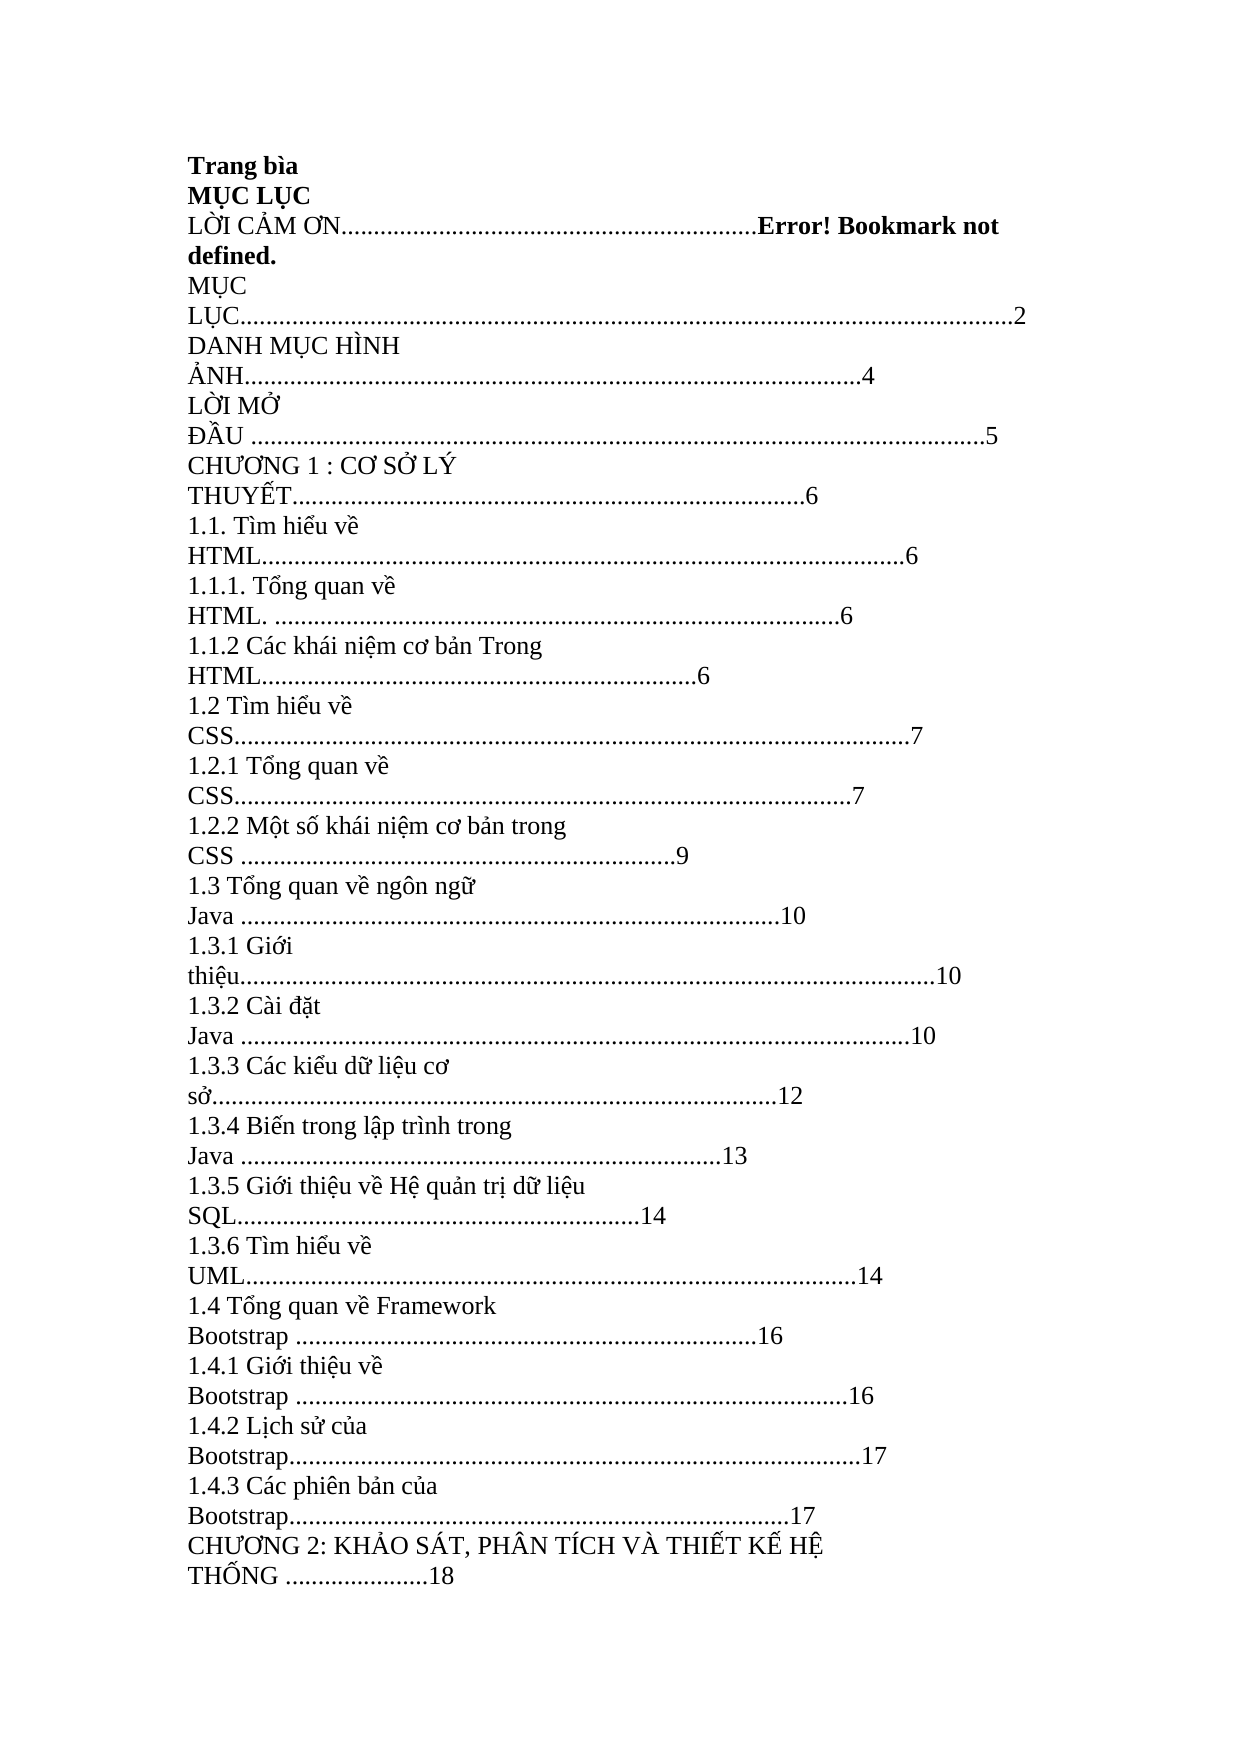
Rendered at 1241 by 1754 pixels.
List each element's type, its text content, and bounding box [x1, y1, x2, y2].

text 1.4 Tổng quan về Framework Bootstrap .......................................................................16 [187, 1290, 1053, 1350]
text 1.3.3 Các kiểu dữ liệu cơ sở.......................................................................................12 [187, 1050, 1053, 1110]
text 1.2 Tìm hiểu về CSS........................................................................................................7 [187, 690, 1053, 750]
text DANH MỤC HÌNH ẢNH...............................................................................................4 [187, 330, 1053, 390]
text CHƯƠNG 1 : CƠ SỞ LÝ THUYẾT...............................................................................6 [187, 450, 1053, 510]
text 1.2.2 Một số khái niệm cơ bản trong CSS ...................................................................9 [187, 810, 1053, 870]
text 1.4.3 Các phiên bản của Bootstrap.............................................................................17 [187, 1470, 1053, 1530]
text 1.1.1. Tổng quan về HTML. .......................................................................................6 [187, 570, 1053, 630]
text 1.3.2 Cài đặt Java .......................................................................................................10 [187, 990, 1053, 1050]
text 1.4.1 Giới thiệu về Bootstrap .....................................................................................16 [187, 1350, 1053, 1410]
text 1.3.1 Giới thiệu...........................................................................................................10 [187, 930, 1053, 990]
text MỤC LỤC.......................................................................................................................2 [187, 270, 1053, 330]
text LỜI CẢM ƠN................................................................Error! Bookmark not defined. [187, 210, 1053, 270]
text 1.3.4 Biến trong lập trình trong Java ..........................................................................13 [187, 1110, 1053, 1170]
text 1.3.6 Tìm hiểu về UML..............................................................................................14 [187, 1230, 1053, 1290]
text CHƯƠNG 2: KHẢO SÁT, PHÂN TÍCH VÀ THIẾT KẾ HỆ THỐNG ......................18 [187, 1530, 1053, 1590]
text 1.3 Tổng quan về ngôn ngữ Java ...................................................................................10 [187, 870, 1053, 930]
text 1.3.5 Giới thiệu về Hệ quản trị dữ liệu SQL..............................................................14 [187, 1170, 1053, 1230]
text 1.2.1 Tổng quan về CSS...............................................................................................7 [187, 750, 1053, 810]
text 1.4.2 Lịch sử của Bootstrap........................................................................................17 [187, 1410, 1053, 1470]
text LỜI MỞ ĐẦU .................................................................................................................5 [187, 390, 1053, 450]
text Trang bìa [187, 150, 1053, 180]
text MỤC LỤC [187, 180, 1053, 210]
text 1.1. Tìm hiểu về HTML...................................................................................................6 [187, 510, 1053, 570]
text 1.1.2 Các khái niệm cơ bản Trong HTML...................................................................6 [187, 630, 1053, 690]
